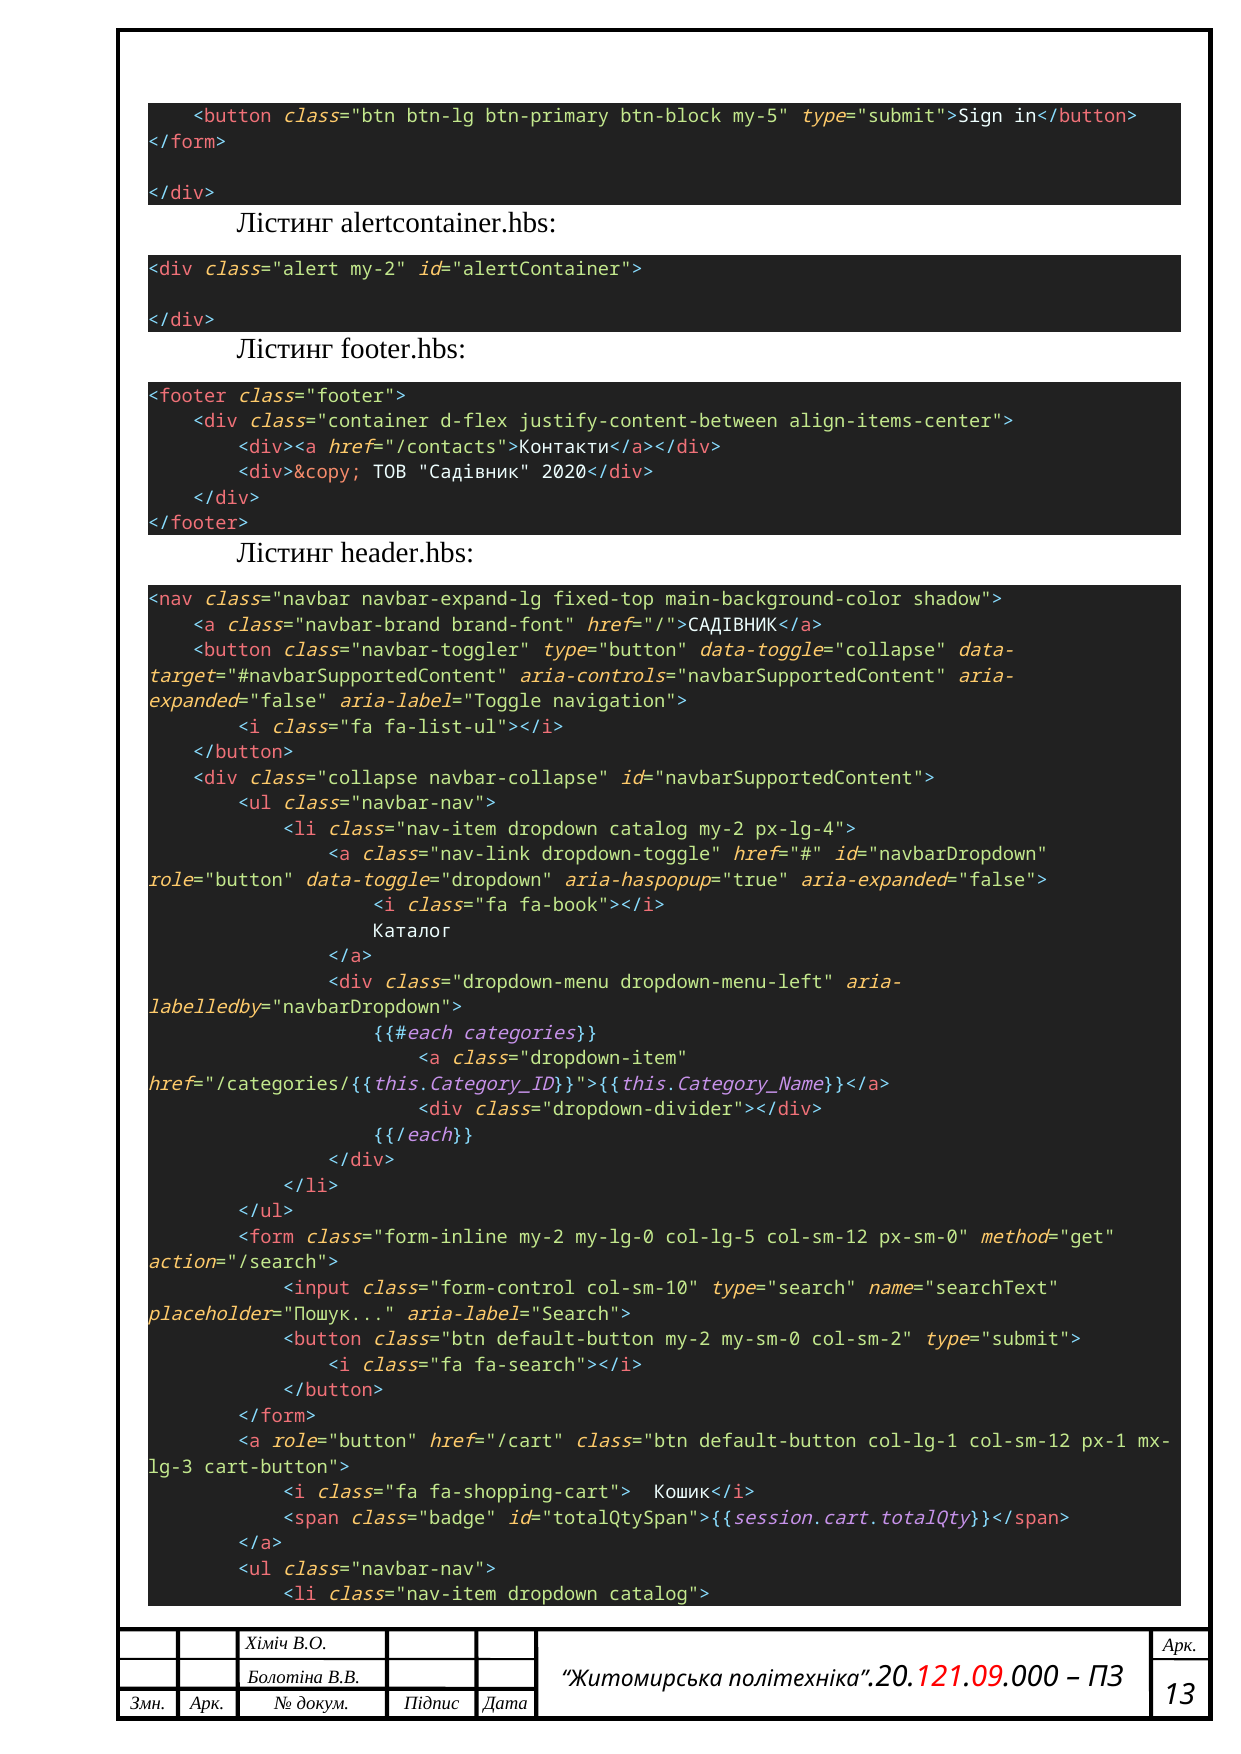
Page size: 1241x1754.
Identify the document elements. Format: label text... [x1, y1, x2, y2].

text Лістинг header.hbs: [148, 535, 1181, 568]
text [148, 585, 1181, 1606]
text Лістинг footer.hbs: [148, 332, 1181, 365]
text <footer class="footer"> <div class="container d-flex justify-content-between align-items-center"> <div><a href="/contacts">Контакти</a></div> <div>&copy; ТОВ "Садівник" 2020</div> </div> </footer> [148, 382, 1181, 535]
text <div class="alert my-2" id="alertContainer"> </div> [148, 255, 1181, 332]
text Лістинг alertcontainer.hbs: [148, 205, 1181, 238]
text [148, 103, 1181, 205]
